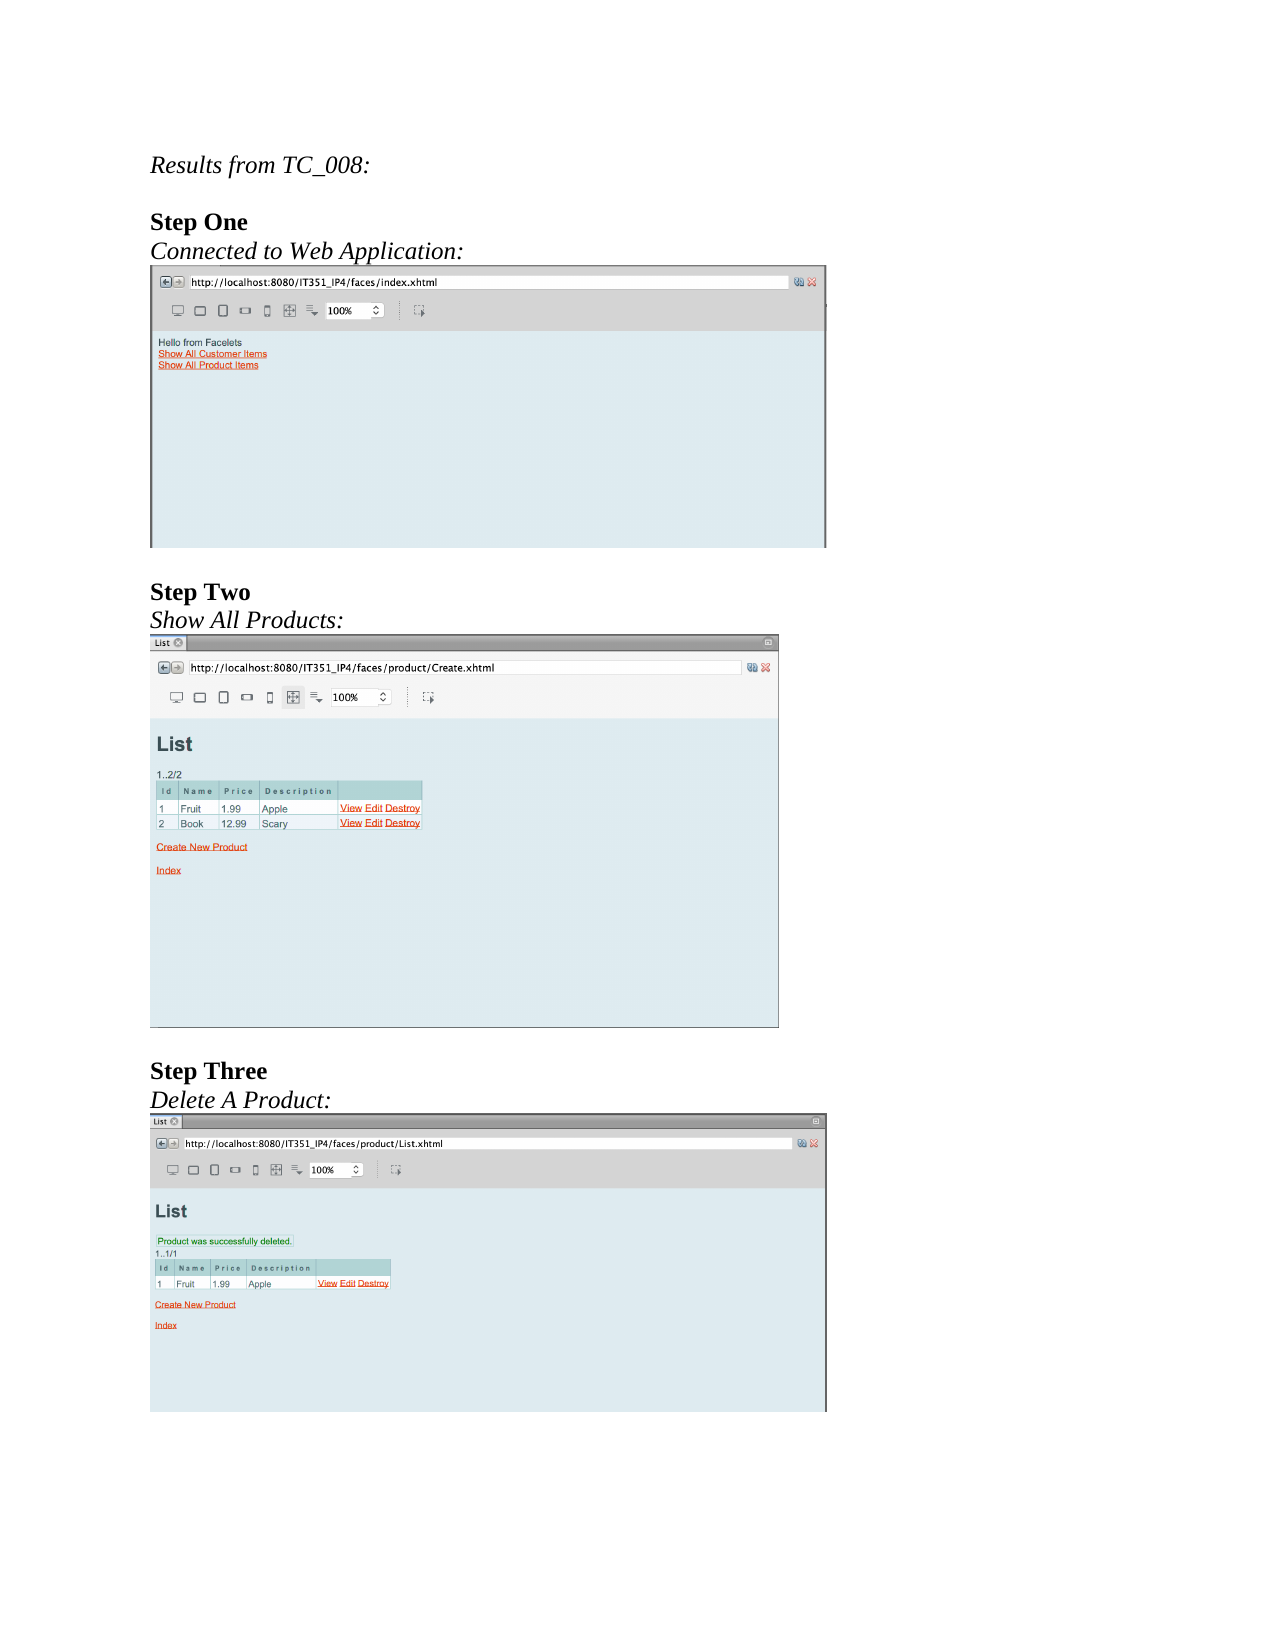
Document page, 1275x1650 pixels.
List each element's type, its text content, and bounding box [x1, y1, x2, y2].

picture [150, 1113, 827, 1412]
text Step One [150, 207, 1125, 236]
text Delete A Product: [150, 1085, 1125, 1114]
text Connected to Web Application: [150, 236, 1125, 265]
picture [150, 634, 779, 1028]
text Step Two [150, 577, 1125, 605]
text Show All Products: [150, 605, 1125, 634]
text Step Three [150, 1056, 1125, 1085]
picture [150, 265, 827, 548]
text Results from TC_008: [150, 150, 1125, 179]
